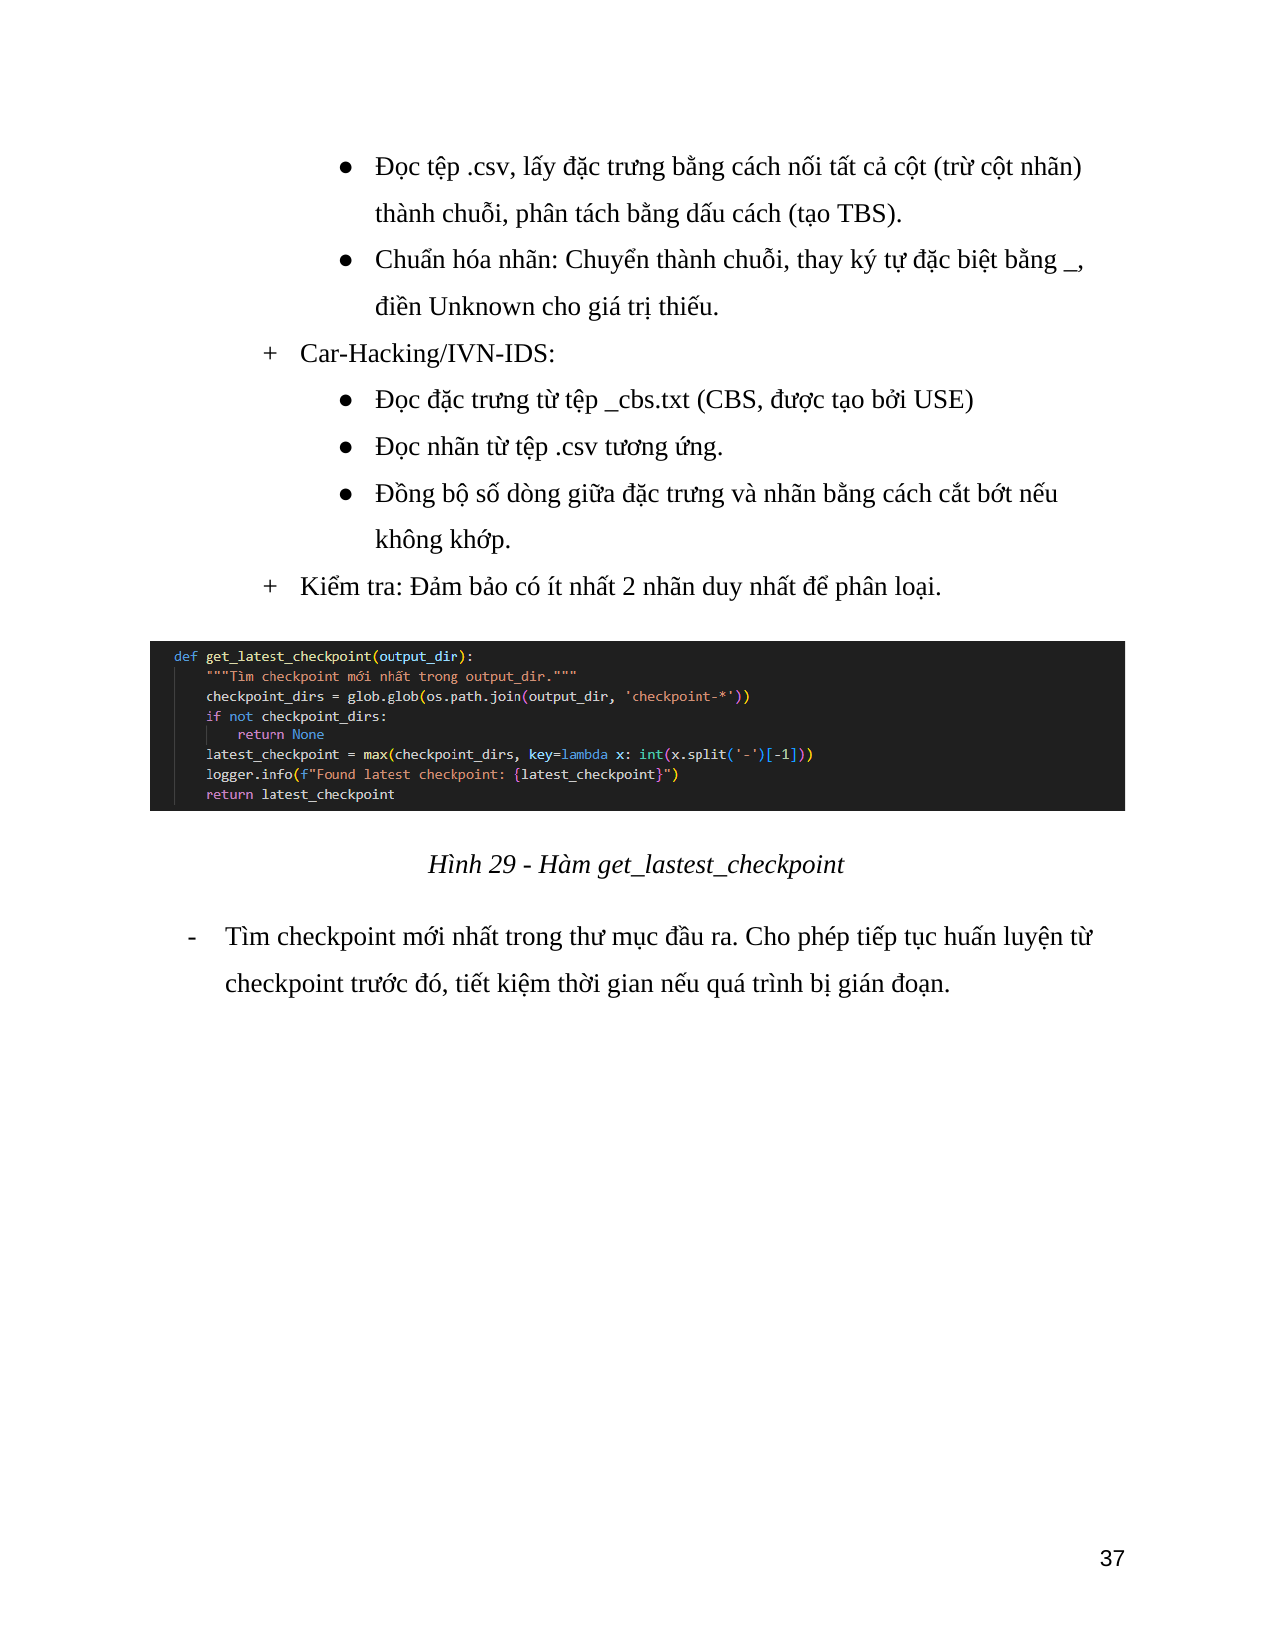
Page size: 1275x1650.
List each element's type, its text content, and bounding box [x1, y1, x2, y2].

text Hình 29 - Hàm get_lastest_checkpoint [150, 848, 1125, 880]
list Chuẩn hóa nhãn: Chuyển thành chuỗi, thay ký tự đặc biệt bằng _, điền Unknown cho giá trị thiếu. [337, 243, 1125, 321]
list Tìm checkpoint mới nhất trong thư mục đầu ra. Cho phép tiếp tục huấn luyện từ checkpoint trước đó, tiết kiệm thời gian nếu quá trình bị gián đoạn. [187, 920, 1125, 998]
list Đọc nhãn từ tệp .csv tương ứng. [337, 430, 1125, 461]
list Car-Hacking/IVN-IDS: [262, 337, 1125, 368]
picture [150, 641, 1125, 811]
list Đọc đặc trưng từ tệp _cbs.txt (CBS, được tạo bởi USE) [337, 383, 1125, 414]
list Đọc tệp .csv, lấy đặc trưng bằng cách nối tất cả cột (trừ cột nhãn) thành chuỗi, phân tách bằng dấu cách (tạo TBS). [337, 150, 1125, 228]
list Đồng bộ số dòng giữa đặc trưng và nhãn bằng cách cắt bớt nếu không khớp. [337, 477, 1125, 554]
list Kiểm tra: Đảm bảo có ít nhất 2 nhãn duy nhất để phân loại. [262, 570, 1125, 601]
